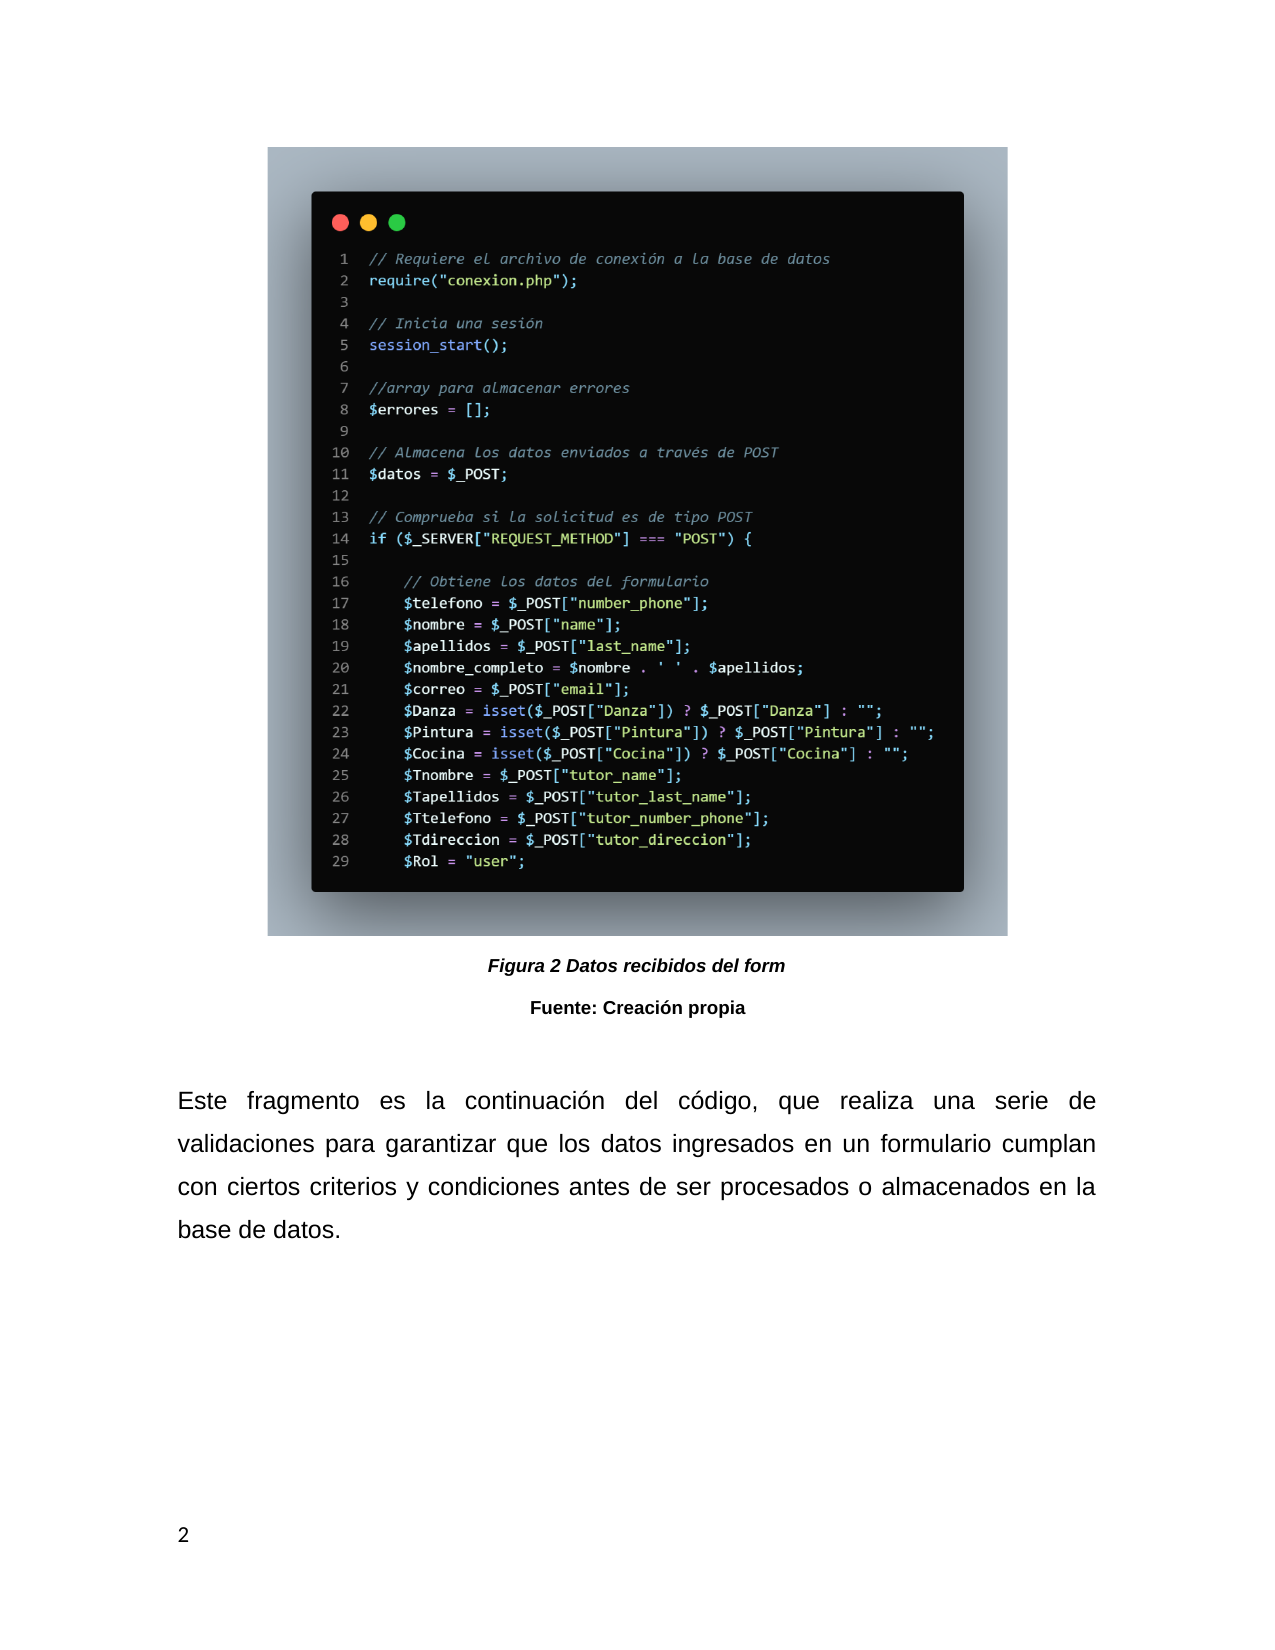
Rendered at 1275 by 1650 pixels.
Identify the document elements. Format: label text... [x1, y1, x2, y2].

text Fuente: Creación propia [177, 997, 1098, 1018]
text Este fragmento es la continuación del código, que realiza una serie de validaciones para garantizar que los datos ingresados en un formulario cumplan con ciertos criterios y condiciones antes de ser procesados o almacenados en la base de datos. [177, 1086, 1098, 1244]
picture [267, 147, 1008, 936]
